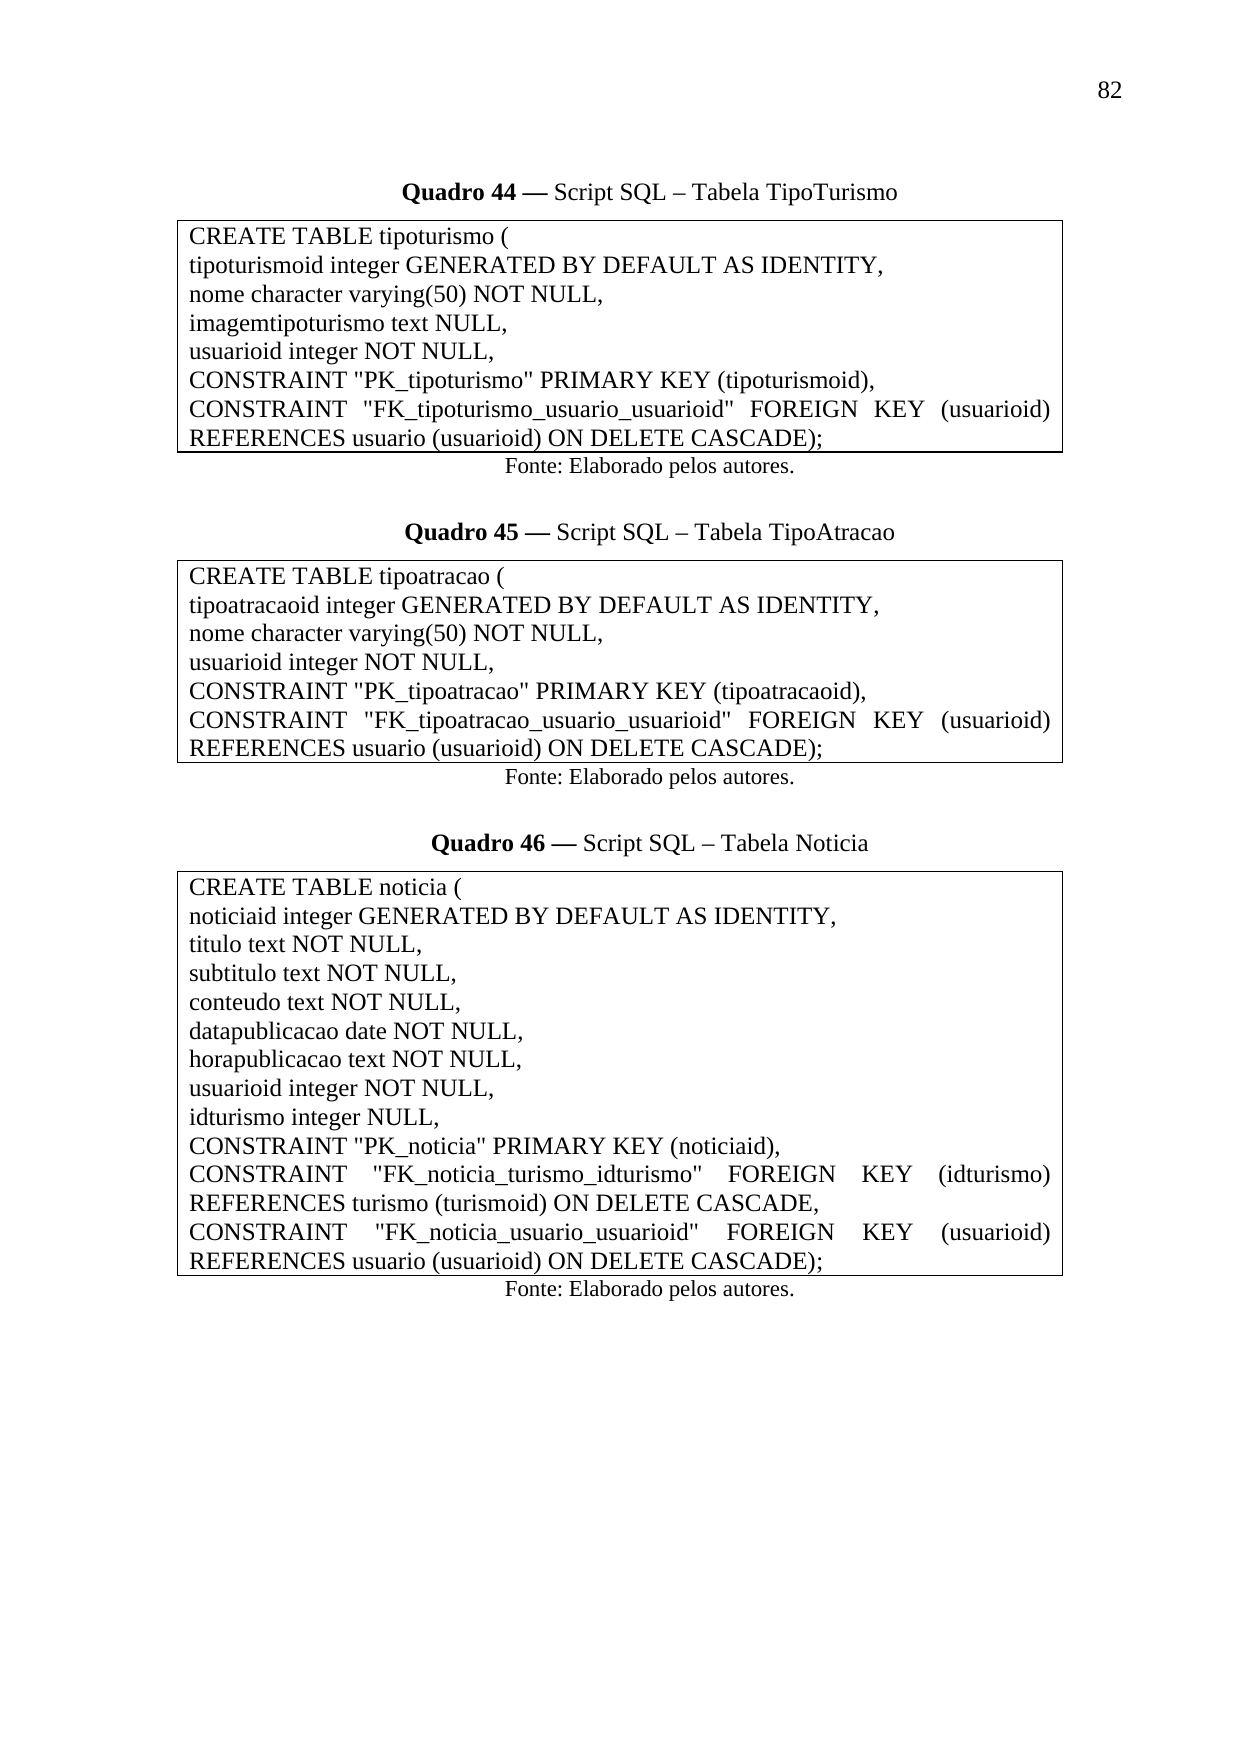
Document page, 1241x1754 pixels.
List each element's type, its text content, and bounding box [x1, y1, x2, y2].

text Fonte: Elaborado pelos autores. [177, 1276, 1122, 1302]
table_header CREATE TABLE noticia ( noticiaid integer GENERATED BY DEFAULT AS IDENTITY, titulo text NOT NULL, subtitulo text NOT NULL, conteudo text NOT NULL, datapublicacao date NOT NULL, horapublicacao text NOT NULL, usuarioid integer NOT NULL, idturismo integer NULL, CONSTRAINT "PK_noticia" PRIMARY KEY (noticiaid), CONSTRAINT "FK_noticia_turismo_idturismo" FOREIGN KEY (idturismo) REFERENCES turismo (turismoid) ON DELETE CASCADE, CONSTRAINT "FK_noticia_usuario_usuarioid" FOREIGN KEY (usuarioid) REFERENCES usuario (usuarioid) ON DELETE CASCADE); [178, 872, 1062, 1274]
text Fonte: Elaborado pelos autores. [177, 452, 1122, 479]
table_header CREATE TABLE tipoturismo ( tipoturismoid integer GENERATED BY DEFAULT AS IDENTITY, nome character varying(50) NOT NULL, imagemtipoturismo text NULL, usuarioid integer NOT NULL, CONSTRAINT "PK_tipoturismo" PRIMARY KEY (tipoturismoid), CONSTRAINT "FK_tipoturismo_usuario_usuarioid" FOREIGN KEY (usuarioid) REFERENCES usuario (usuarioid) ON DELETE CASCADE); [178, 221, 1062, 451]
table_header CREATE TABLE tipoatracao ( tipoatracaoid integer GENERATED BY DEFAULT AS IDENTITY, nome character varying(50) NOT NULL, usuarioid integer NOT NULL, CONSTRAINT "PK_tipoatracao" PRIMARY KEY (tipoatracaoid), CONSTRAINT "FK_tipoatracao_usuario_usuarioid" FOREIGN KEY (usuarioid) REFERENCES usuario (usuarioid) ON DELETE CASCADE); [178, 561, 1062, 762]
text Fonte: Elaborado pelos autores. [177, 763, 1122, 790]
